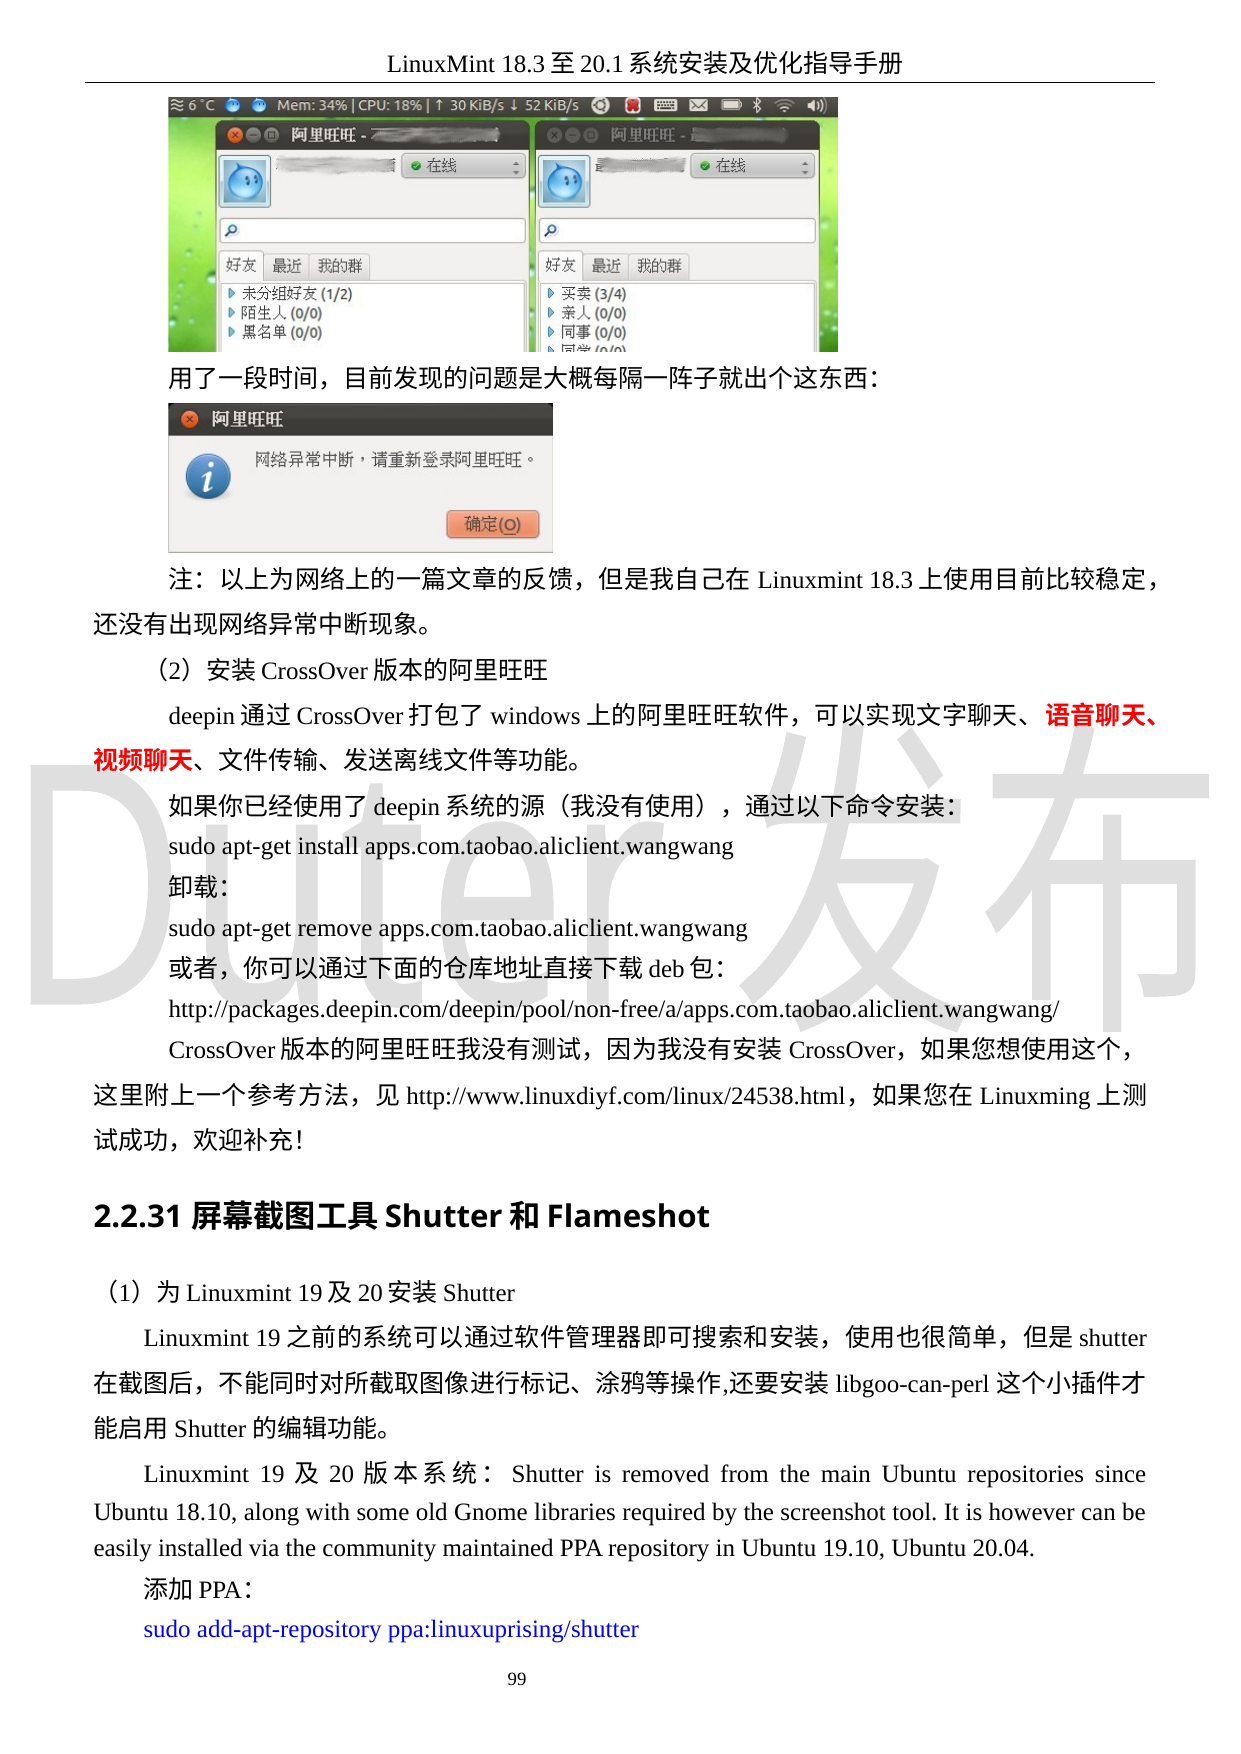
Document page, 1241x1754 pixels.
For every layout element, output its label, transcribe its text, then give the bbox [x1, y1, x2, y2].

text sudo apt-get remove apps.com.taobao.aliclient.wangwang [93, 913, 1147, 941]
picture [168, 97, 838, 352]
picture [168, 403, 553, 553]
text 用了一段时间，目前发现的问题是大概每隔一阵子就出个这东西： [93, 359, 1147, 395]
list 添加PPA： [93, 1569, 1147, 1605]
list 为Linuxmint 19及20安装Shutter [93, 1272, 1147, 1309]
text 如果你已经使用了deepin系统的源（我没有使用），通过以下命令安装： [93, 786, 1147, 822]
text http://packages.deepin.com/deepin/pool/non-free/a/apps.com.taobao.aliclient.wangwang/ [93, 994, 1147, 1023]
text CrossOver版本的阿里旺旺我没有测试，因为我没有安装CrossOver，如果您想使用这个，这里附上一个参考方法，见http://www.linuxdiyf.com/linux/24538.html，如果您在Linuxming上测试成功，欢迎补充！ [93, 1030, 1147, 1157]
text sudo apt-get install apps.com.taobao.aliclient.wangwang [93, 831, 1147, 860]
subtitle 2.2.31 屏幕截图工具Shutter和Flameshot [93, 1191, 1147, 1236]
list sudo add-apt-repository ppa:linuxuprising/shutter [93, 1614, 1147, 1643]
list Linuxmint 19及20版本系统：Shutter is removed from the main Ubuntu repositories since Ubuntu 18.10, along with some old Gnome libraries required by the screenshot tool. It is however can be easily installed via the community maintained PPA repository in Ubuntu 19.10, Ubuntu 20.04. [93, 1454, 1147, 1562]
text deepin通过CrossOver打包了windows上的阿里旺旺软件，可以实现文字聊天、语音聊天、视频聊天、文件传输、发送离线文件等功能。 [93, 695, 1147, 777]
list Linuxmint 19之前的系统可以通过软件管理器即可搜索和安装，使用也很简单，但是shutter在截图后，不能同时对所截取图像进行标记、涂鸦等操作,还要安装 libgoo-can-perl 这个小插件才能启用 Shutter 的编辑功能。 [93, 1318, 1147, 1445]
text 注：以上为网络上的一篇文章的反馈，但是我自己在Linuxmint 18.3上使用目前比较稳定，还没有出现网络异常中断现象。 [93, 559, 1147, 641]
text 或者，你可以通过下面的仓库地址直接下载deb包： [93, 948, 1147, 985]
list 安装CrossOver版本的阿里旺旺 [93, 650, 1147, 686]
text 卸载： [93, 867, 1147, 903]
